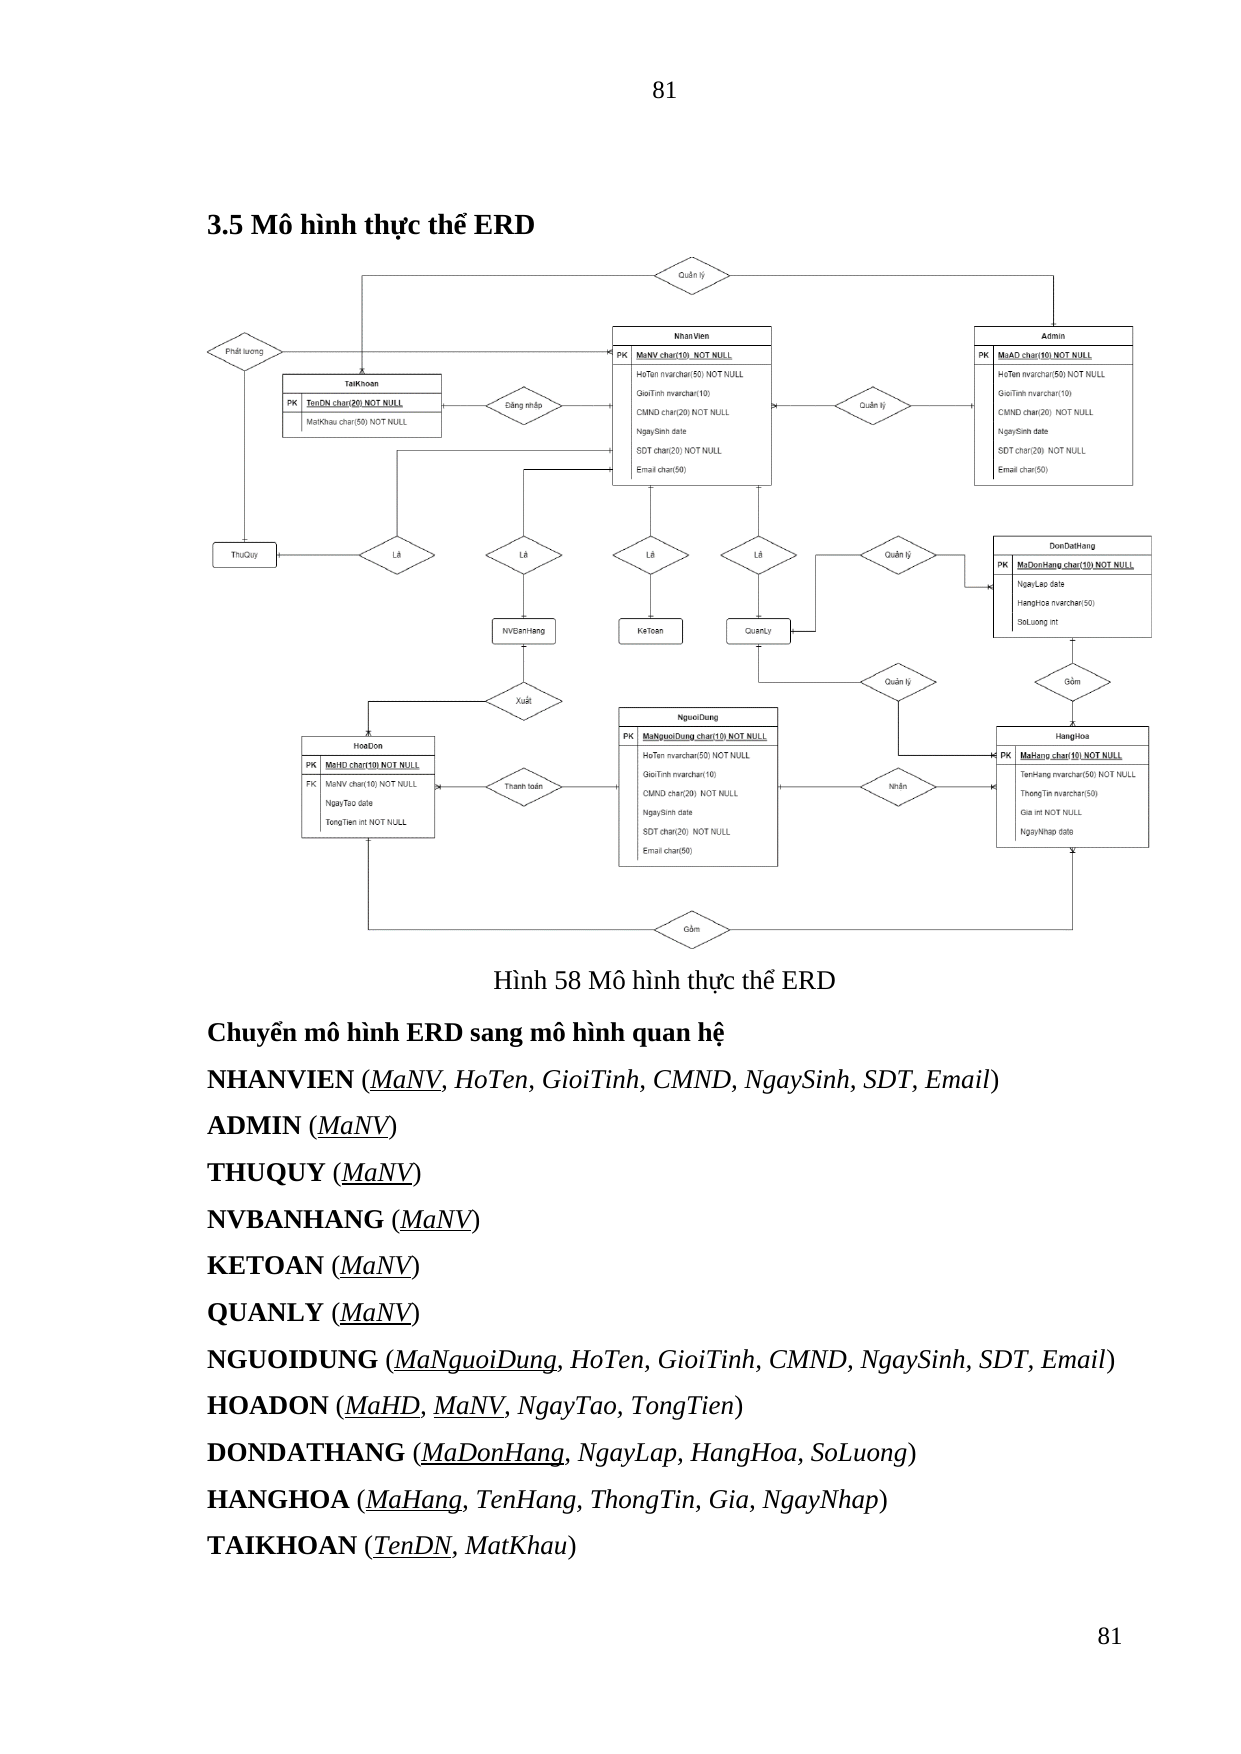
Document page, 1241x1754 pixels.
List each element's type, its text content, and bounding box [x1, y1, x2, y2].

text HOADON (MaHD, MaNV, NgayTao, TongTien) [207, 1389, 1122, 1421]
text NVBANHANG (MaNV) [207, 1203, 1122, 1234]
text KETOAN (MaNV) [207, 1249, 1122, 1281]
text HANGHOA (MaHang, TenHang, ThongTin, Gia, NgayNhap) [207, 1483, 1122, 1514]
text TAIKHOAN (TenDN, MatKhau) [207, 1529, 1122, 1561]
text DONDATHANG (MaDonHang, NgayLap, HangHoa, SoLuong) [207, 1436, 1122, 1467]
text NHANVIEN (MaNV, HoTen, GioiTinh, CMND, NgaySinh, SDT, Email) [207, 1063, 1122, 1094]
text 3.5 Mô hình thực thể ERD [207, 207, 1122, 240]
text THUQUY (MaNV) [207, 1156, 1122, 1187]
text Hình 58 Mô hình thực thể ERD [207, 964, 1122, 995]
text Chuyển mô hình ERD sang mô hình quan hệ [207, 1016, 1122, 1047]
text NGUOIDUNG (MaNguoiDung, HoTen, GioiTinh, CMND, NgaySinh, SDT, Email) [207, 1343, 1122, 1374]
picture [206, 257, 1152, 949]
text QUANLY (MaNV) [207, 1296, 1122, 1327]
text ADMIN (MaNV) [207, 1109, 1122, 1141]
